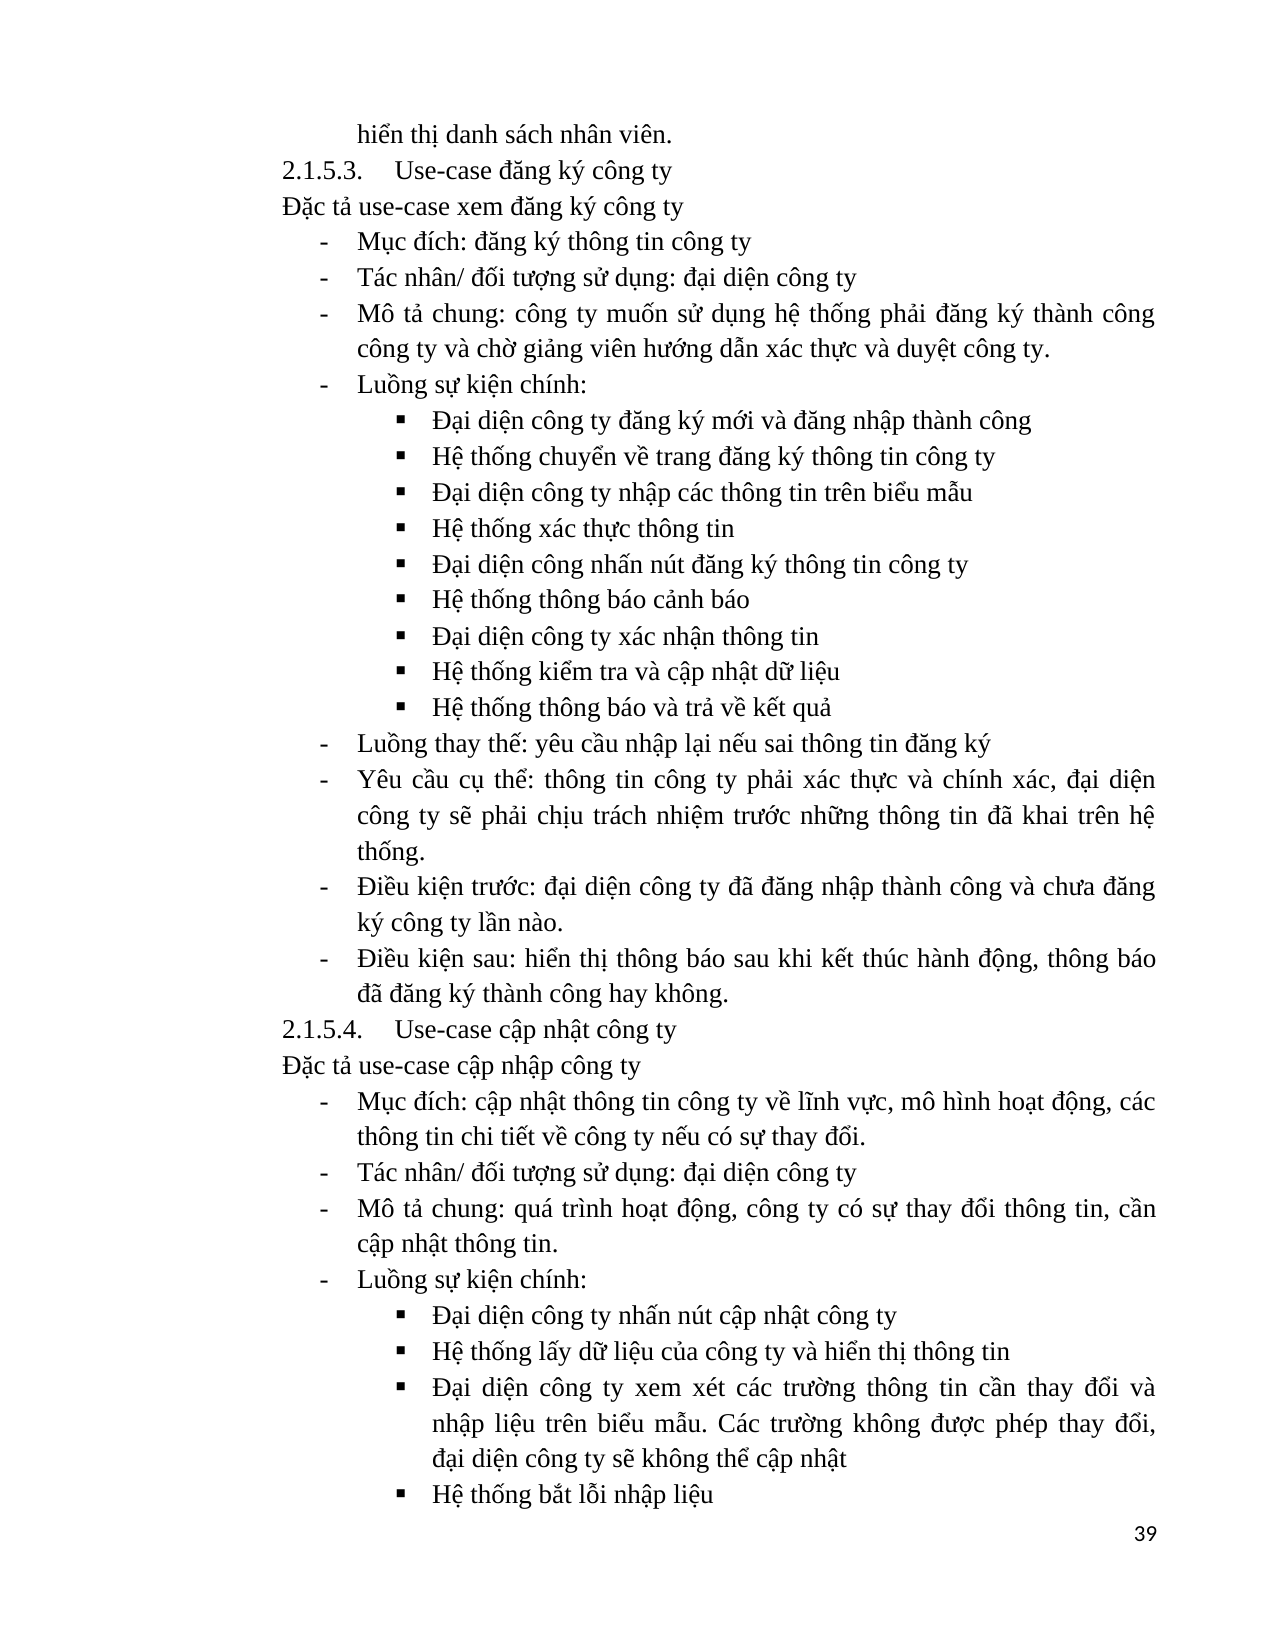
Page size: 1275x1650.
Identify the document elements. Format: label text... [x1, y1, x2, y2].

list Điều kiện trước: đại diện công ty đã đăng nhập thành công và chưa đăng ký công ty lần nào. [319, 870, 1157, 937]
list Điều kiện sau: hiển thị thông báo sau khi kết thúc hành động, thông báo đã đăng ký thành công hay không. [319, 942, 1157, 1009]
list Hệ thống lấy dữ liệu của công ty và hiển thị thông tin [394, 1335, 1157, 1366]
list Use-case cập nhật công ty [282, 1013, 1157, 1044]
list Đại diện công ty đăng ký mới và đăng nhập thành công [394, 404, 1157, 435]
list Hệ thống bắt lỗi nhập liệu [394, 1478, 1157, 1509]
list Mục đích: đăng ký thông tin công ty [319, 225, 1157, 256]
list Luồng thay thế: yêu cầu nhập lại nếu sai thông tin đăng ký [319, 727, 1157, 758]
list Mô tả chung: công ty muốn sử dụng hệ thống phải đăng ký thành công công ty và chờ giảng viên hướng dẫn xác thực và duyệt công ty. [319, 297, 1157, 364]
list Đại diện công ty nhấn nút cập nhật công ty [394, 1299, 1157, 1330]
list Đại diện công ty xem xét các trường thông tin cần thay đổi và nhập liệu trên biểu mẫu. Các trường không được phép thay đổi, đại diện công ty sẽ không thể cập nhật [394, 1371, 1157, 1474]
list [319, 118, 1157, 149]
list Hệ thống thông báo và trả về kết quả [394, 691, 1157, 723]
list Yêu cầu cụ thể: thông tin công ty phải xác thực và chính xác, đại diện công ty sẽ phải chịu trách nhiệm trước những thông tin đã khai trên hệ thống. [319, 763, 1157, 866]
list Mục đích: cập nhật thông tin công ty về lĩnh vực, mô hình hoạt động, các thông tin chi tiết về công ty nếu có sự thay đổi. [319, 1085, 1157, 1152]
list Tác nhân/ đối tượng sử dụng: đại diện công ty [319, 261, 1157, 292]
list Luồng sự kiện chính: [319, 1263, 1157, 1294]
list Hệ thống xác thực thông tin [394, 512, 1157, 543]
list Hệ thống kiểm tra và cập nhật dữ liệu [394, 656, 1157, 687]
list Luồng sự kiện chính: [319, 368, 1157, 399]
text Đặc tả use-case xem đăng ký công ty [282, 189, 1157, 221]
list Use-case đăng ký công ty [282, 154, 1157, 185]
list Hệ thống chuyển về trang đăng ký thông tin công ty [394, 440, 1157, 471]
text Đặc tả use-case cập nhập công ty [282, 1049, 1157, 1080]
list Đại diện công ty xác nhận thông tin [394, 619, 1157, 651]
list Tác nhân/ đối tượng sử dụng: đại diện công ty [319, 1156, 1157, 1187]
list Mô tả chung: quá trình hoạt động, công ty có sự thay đổi thông tin, cần cập nhật thông tin. [319, 1192, 1157, 1259]
list Đại diện công ty nhập các thông tin trên biểu mẫu [394, 476, 1157, 507]
list Hệ thống thông báo cảnh báo [394, 584, 1157, 615]
list Đại diện công nhấn nút đăng ký thông tin công ty [394, 548, 1157, 579]
